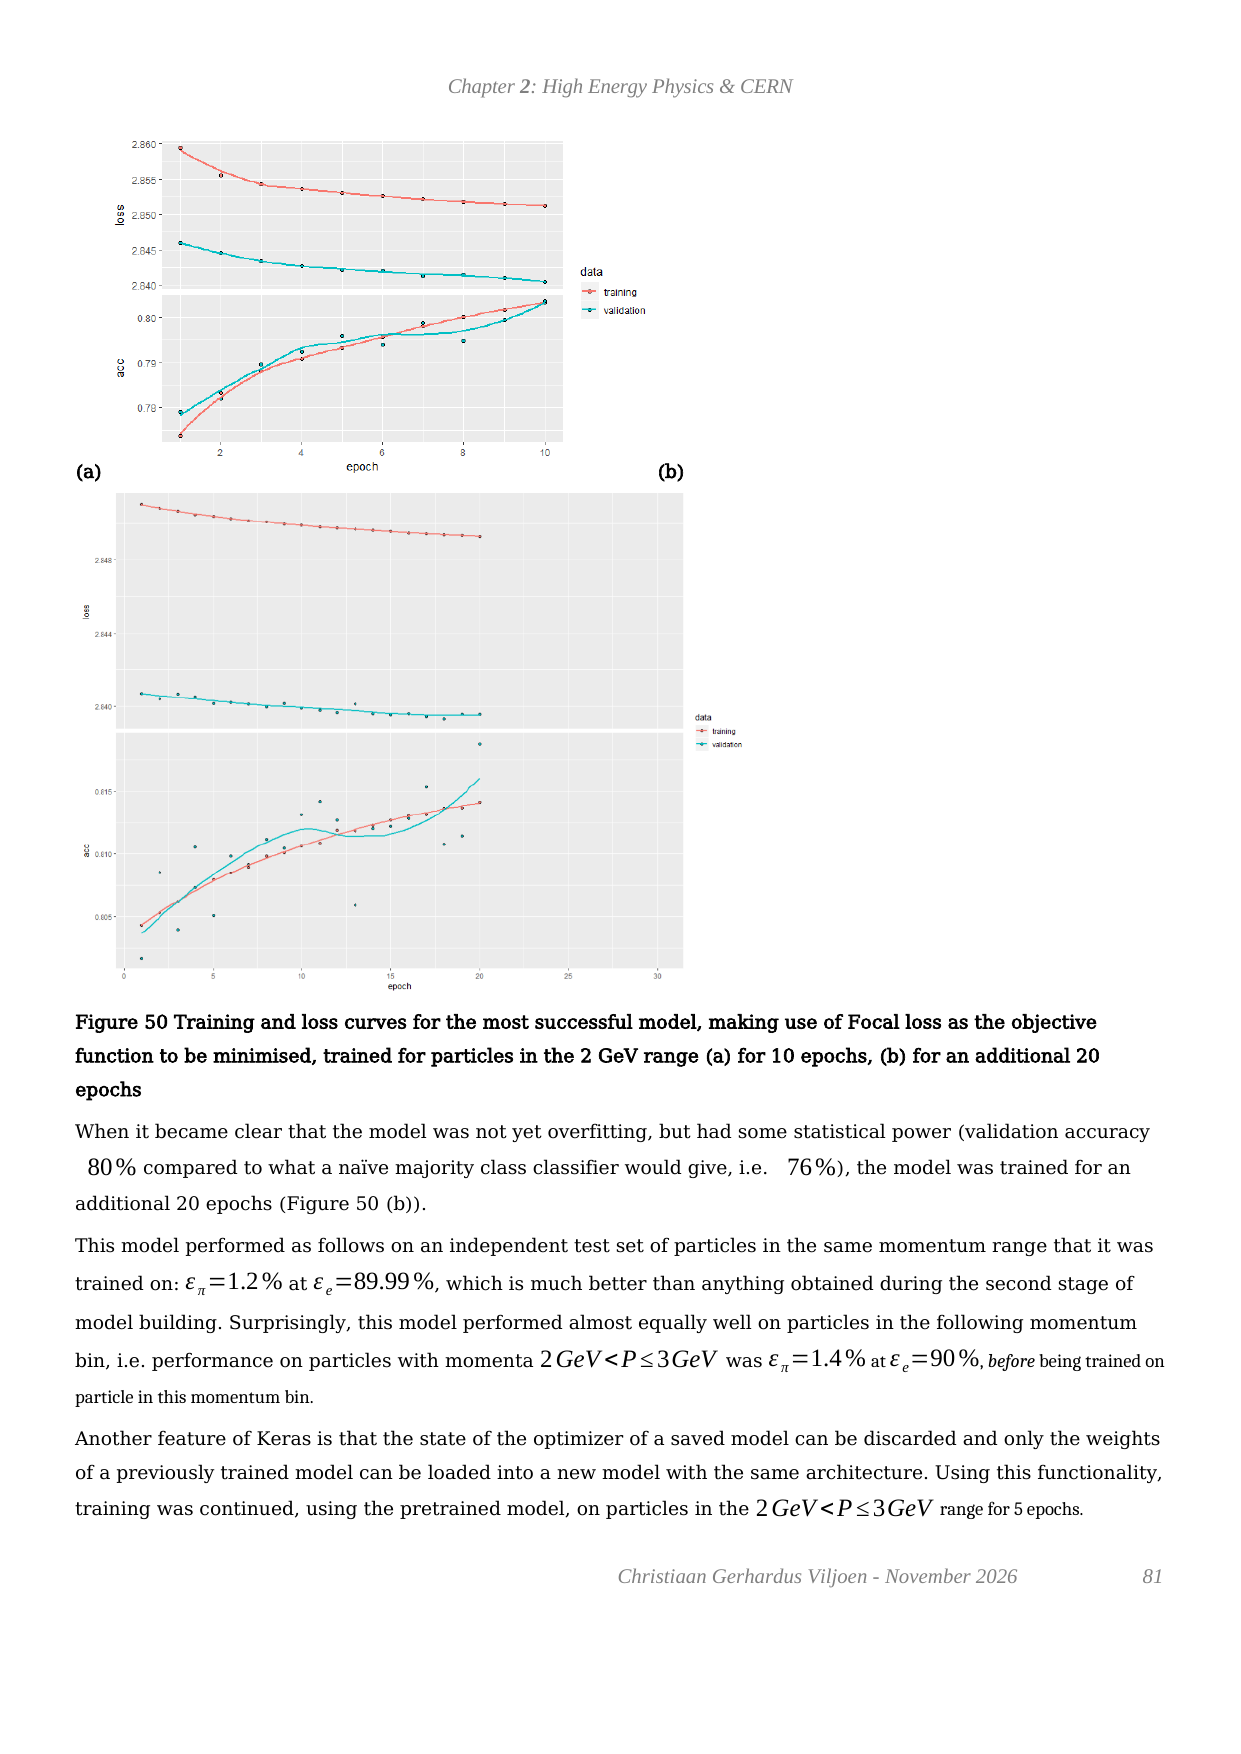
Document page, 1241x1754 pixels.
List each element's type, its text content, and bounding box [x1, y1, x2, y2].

text This model performed as follows on an independent test set of particles in the same momentum range that it was trained on: at , which is much better than anything obtained during the second stage of model building. Surprisingly, this model performed almost equally well on particles in the following momentum bin, i.e. performance on particles with momenta was at , before being trained on particle in this momentum bin. [75, 1234, 1165, 1408]
picture [75, 492, 748, 991]
text When it became clear that the model was not yet overfitting, but had some statistical power (validation accuracy compared to what a naïve majority class classifier would give, i.e. ), the model was trained for an additional 20 epochs (Figure 50 (b)). [75, 1119, 1165, 1214]
text Another feature of Keras is that the state of the optimizer of a saved model can be discarded and only the weights of a previously trained model can be loaded into a new model with the same architecture. Using this functionality, training was continued, using the pretrained model, on particles in the range for 5 epochs. [75, 1427, 1165, 1522]
text Figure 50 Training and loss curves for the most successful model, making use of Focal loss as the objective function to be minimised, trained for particles in the 2 GeV range (a) for 10 epochs, (b) for an additional 20 epochs [75, 1010, 1165, 1100]
picture [102, 135, 657, 478]
